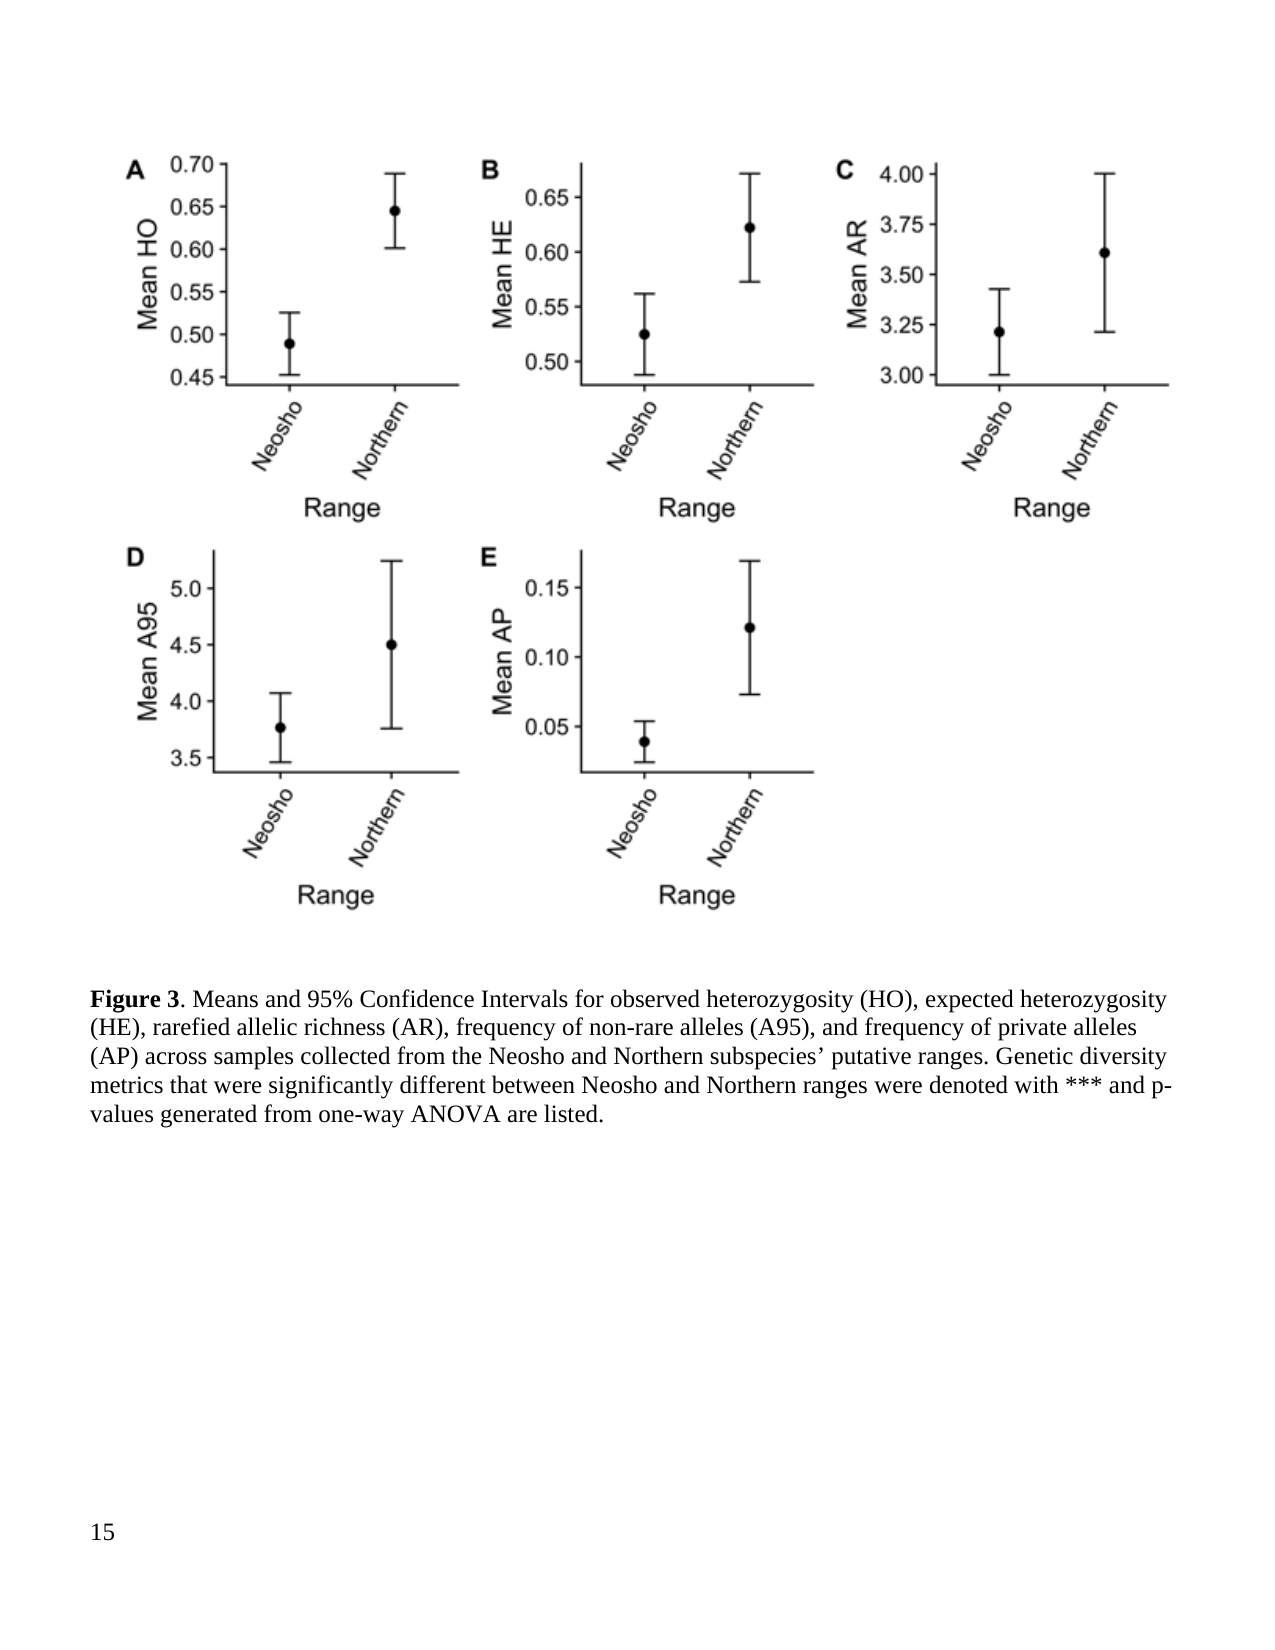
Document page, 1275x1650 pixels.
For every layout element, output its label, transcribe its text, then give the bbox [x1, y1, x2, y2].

picture [116, 150, 1182, 926]
text Figure 3. Means and 95% Confidence Intervals for observed heterozygosity (HO), expected heterozygosity (HE), rarefied allelic richness (AR), frequency of non-rare alleles (A95), and frequency of private alleles (AP) across samples collected from the Neosho and Northern subspecies’ putative ranges. Genetic diversity metrics that were significantly different between Neosho and Northern ranges were denoted with *** and p-values generated from one-way ANOVA are listed. [90, 984, 1185, 1127]
